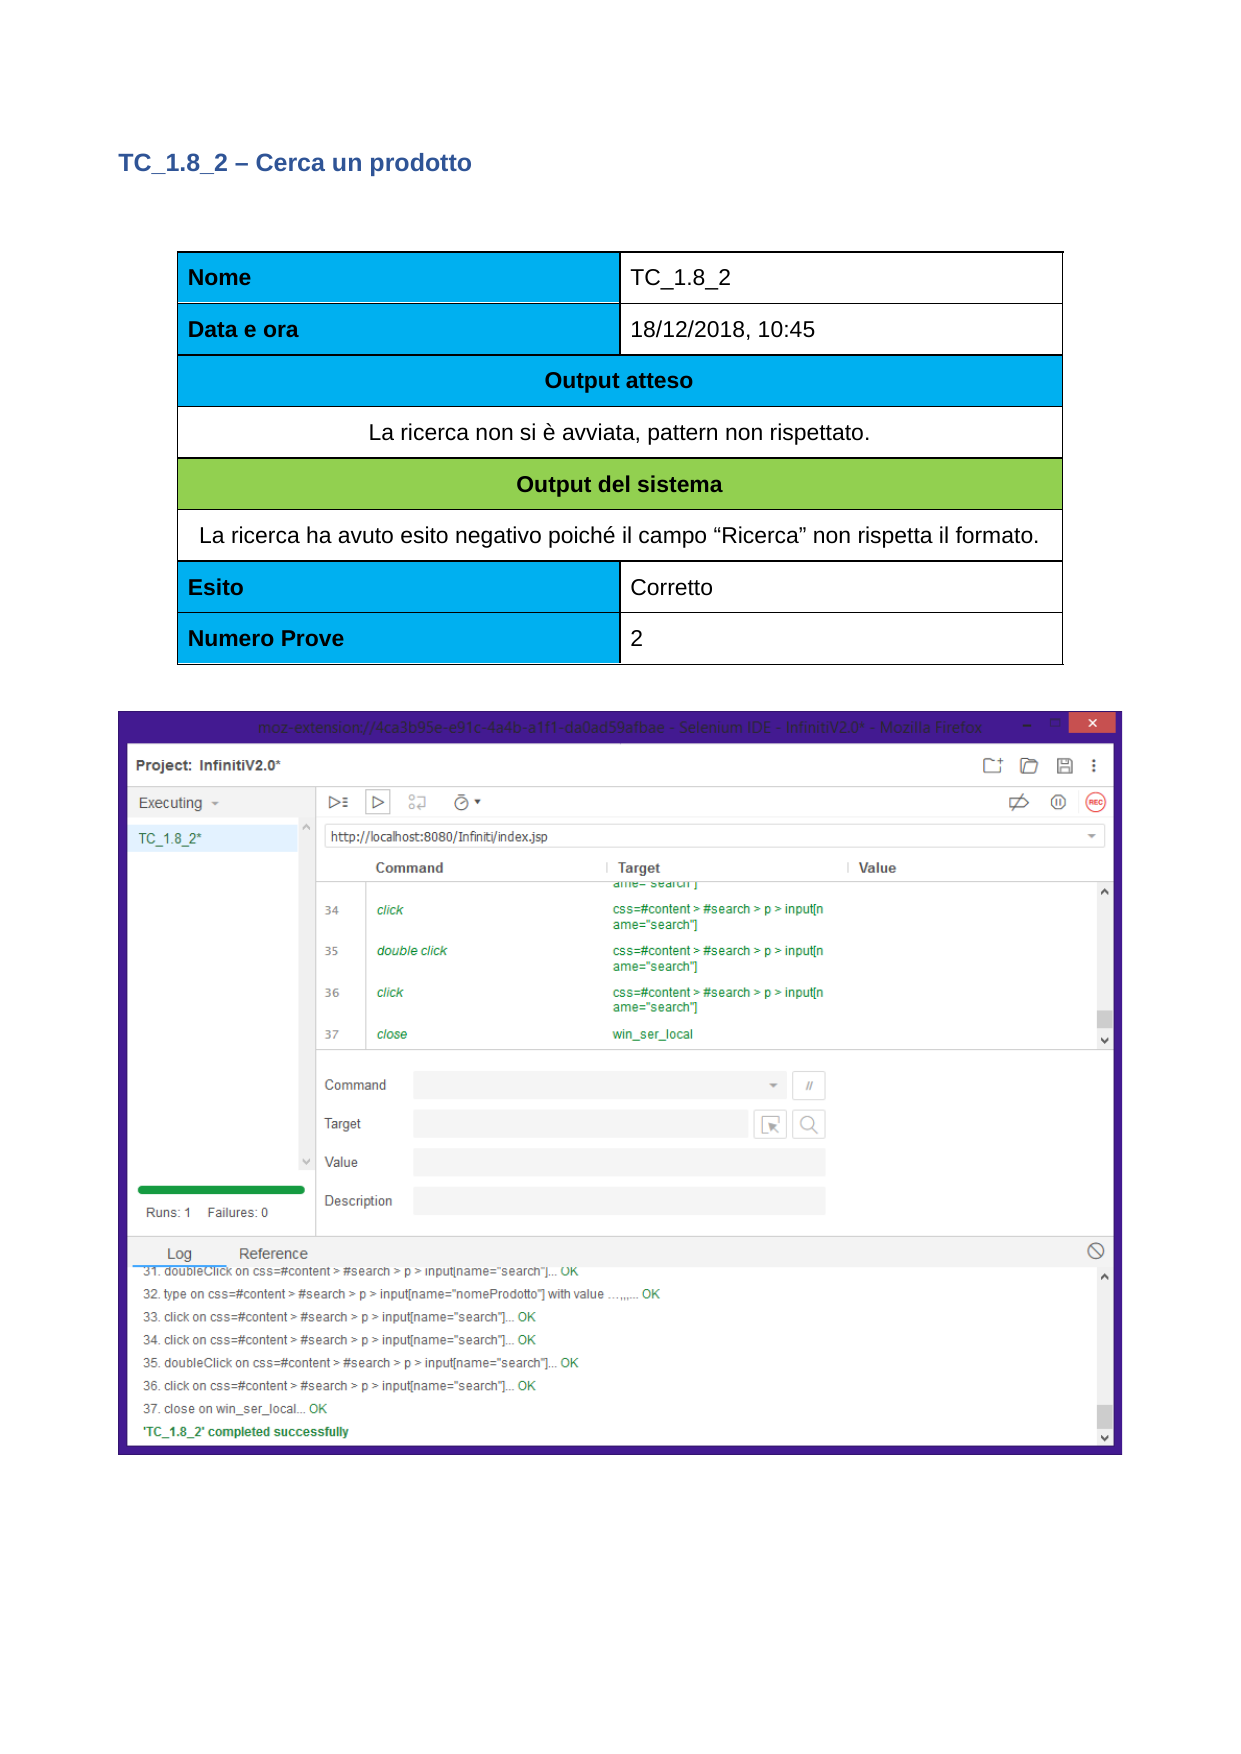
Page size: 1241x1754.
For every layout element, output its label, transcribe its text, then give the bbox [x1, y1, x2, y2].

table_cell Esito [178, 562, 619, 612]
picture [118, 711, 1123, 1455]
table_cell 18/12/2018, 10:45 [621, 304, 1062, 354]
table_cell Corretto [621, 562, 1062, 612]
table_cell 2 [621, 613, 1062, 663]
table_header TC_1.8_2 [621, 253, 1062, 302]
table_cell Output atteso [178, 356, 1062, 406]
table_cell La ricerca ha avuto esito negativo poiché il campo “Ricerca” non rispetta il formato. [178, 510, 1062, 560]
table_cell Output del sistema [178, 459, 1062, 509]
table_header Nome [178, 253, 619, 302]
subtitle TC_1.8_2 – Cerca un prodotto [118, 148, 1122, 176]
table_cell La ricerca non si è avviata, pattern non rispettato. [178, 407, 1062, 457]
table_cell Data e ora [178, 304, 619, 354]
table_cell Numero Prove [178, 613, 619, 663]
